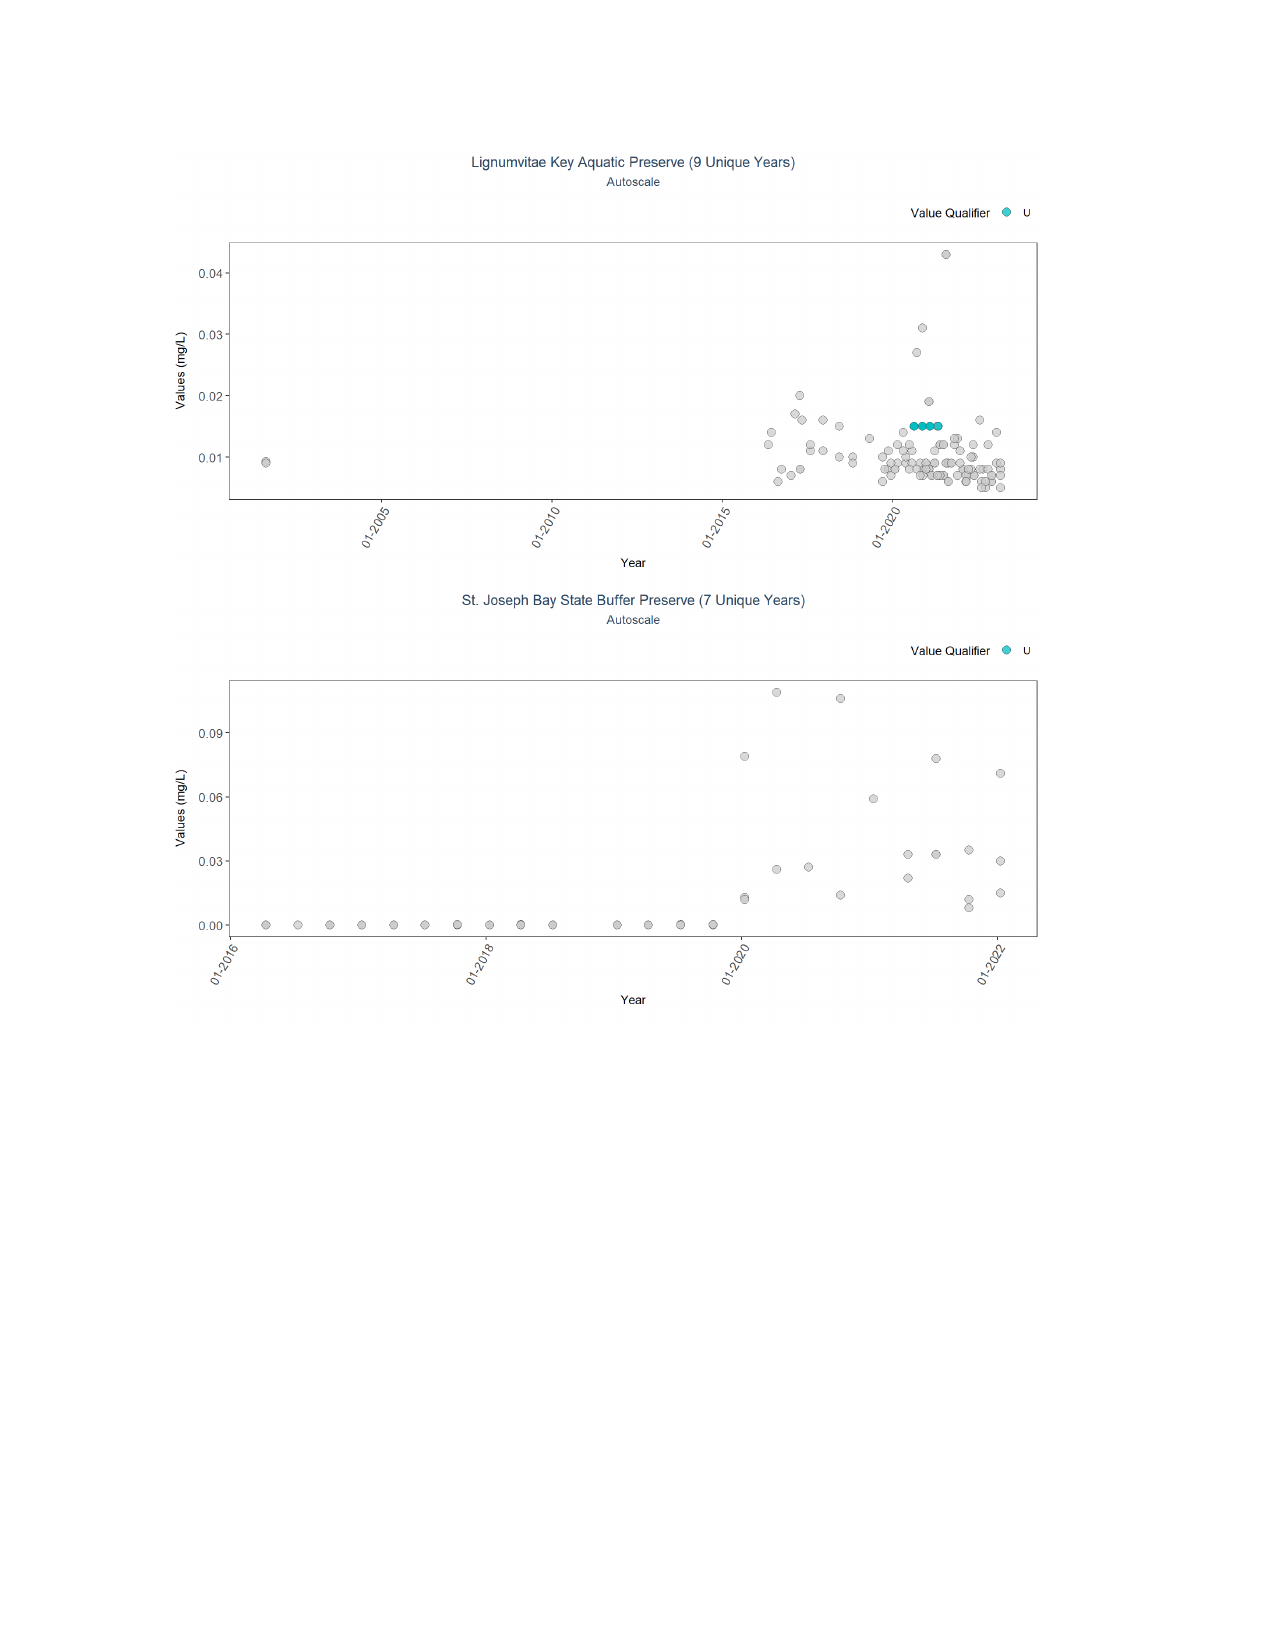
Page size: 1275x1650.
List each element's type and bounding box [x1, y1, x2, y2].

picture [168, 150, 1044, 1025]
